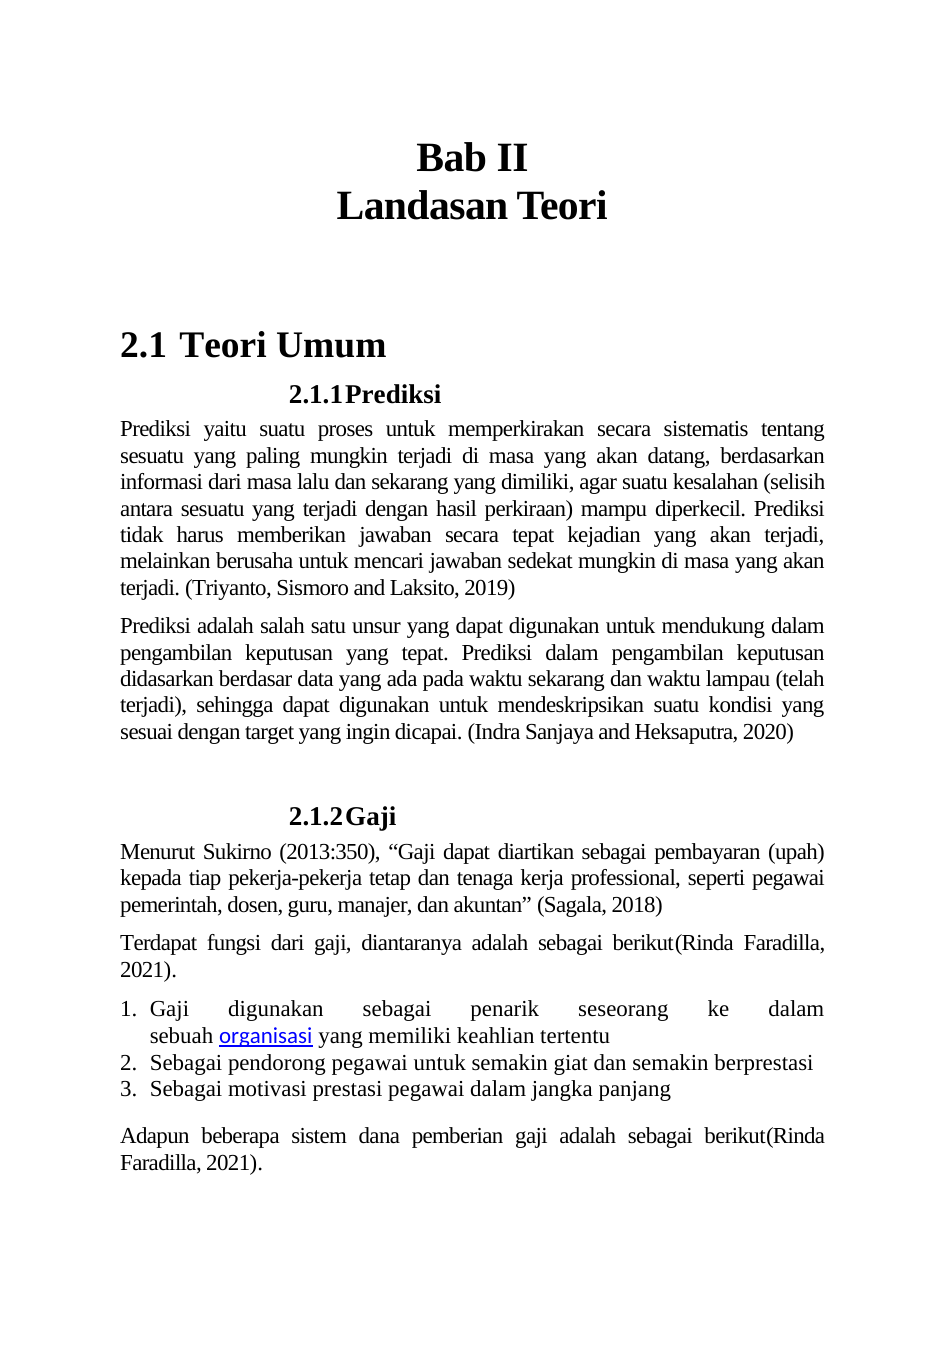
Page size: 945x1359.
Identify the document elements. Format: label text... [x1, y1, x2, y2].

subtitle Teori Umum [120, 322, 825, 366]
text Adapun beberapa sistem dana pemberian gaji adalah sebagai berikut. [120, 1123, 825, 1175]
text Prediksi adalah salah satu unsur yang dapat digunakan untuk mendukung dalam pengambilan keputusan yang tepat. Prediksi dalam pengambilan keputusan didasarkan berdasar data yang ada pada waktu sekarang dan waktu lampau (telah terjadi), sehingga dapat digunakan untuk mendeskripsikan suatu kondisi yang sesuai dengan target yang ingin dicapai. [120, 612, 825, 744]
list Sebagai motivasi prestasi pegawai dalam jangka panjang [120, 1075, 825, 1102]
text Menurut Sukirno (2013:350), “Gaji dapat diartikan sebagai pembayaran (upah) kepada tiap pekerja-pekerja tetap dan tenaga kerja professional, seperti pegawai pemerintah, dosen, guru, manajer, dan akuntan” [120, 838, 825, 917]
list Sebagai pendorong pegawai untuk semakin giat dan semakin berprestasi [120, 1049, 825, 1075]
text Terdapat fungsi dari gaji, diantaranya adalah sebagai berikut. [120, 929, 825, 982]
subtitle Prediksi [289, 378, 825, 409]
text Prediksi yaitu suatu proses untuk memperkirakan secara sistematis tentang sesuatu yang paling mungkin terjadi di masa yang akan datang, berdasarkan informasi dari masa lalu dan sekarang yang dimiliki, agar suatu kesalahan (selisih antara sesuatu yang terjadi dengan hasil perkiraan) mampu diperkecil. Prediksi tidak harus memberikan jawaban secara tepat kejadian yang akan terjadi, melainkan berusaha untuk mencari jawaban sedekat mungkin di masa yang akan terjadi. [120, 416, 825, 600]
subtitle Gaji [289, 801, 825, 832]
subtitle Bab II Landasan Teori [120, 132, 824, 228]
list Gaji digunakan sebagai penarik seseorang ke dalam sebuah organisasi yang memiliki keahlian tertentu [120, 995, 825, 1049]
